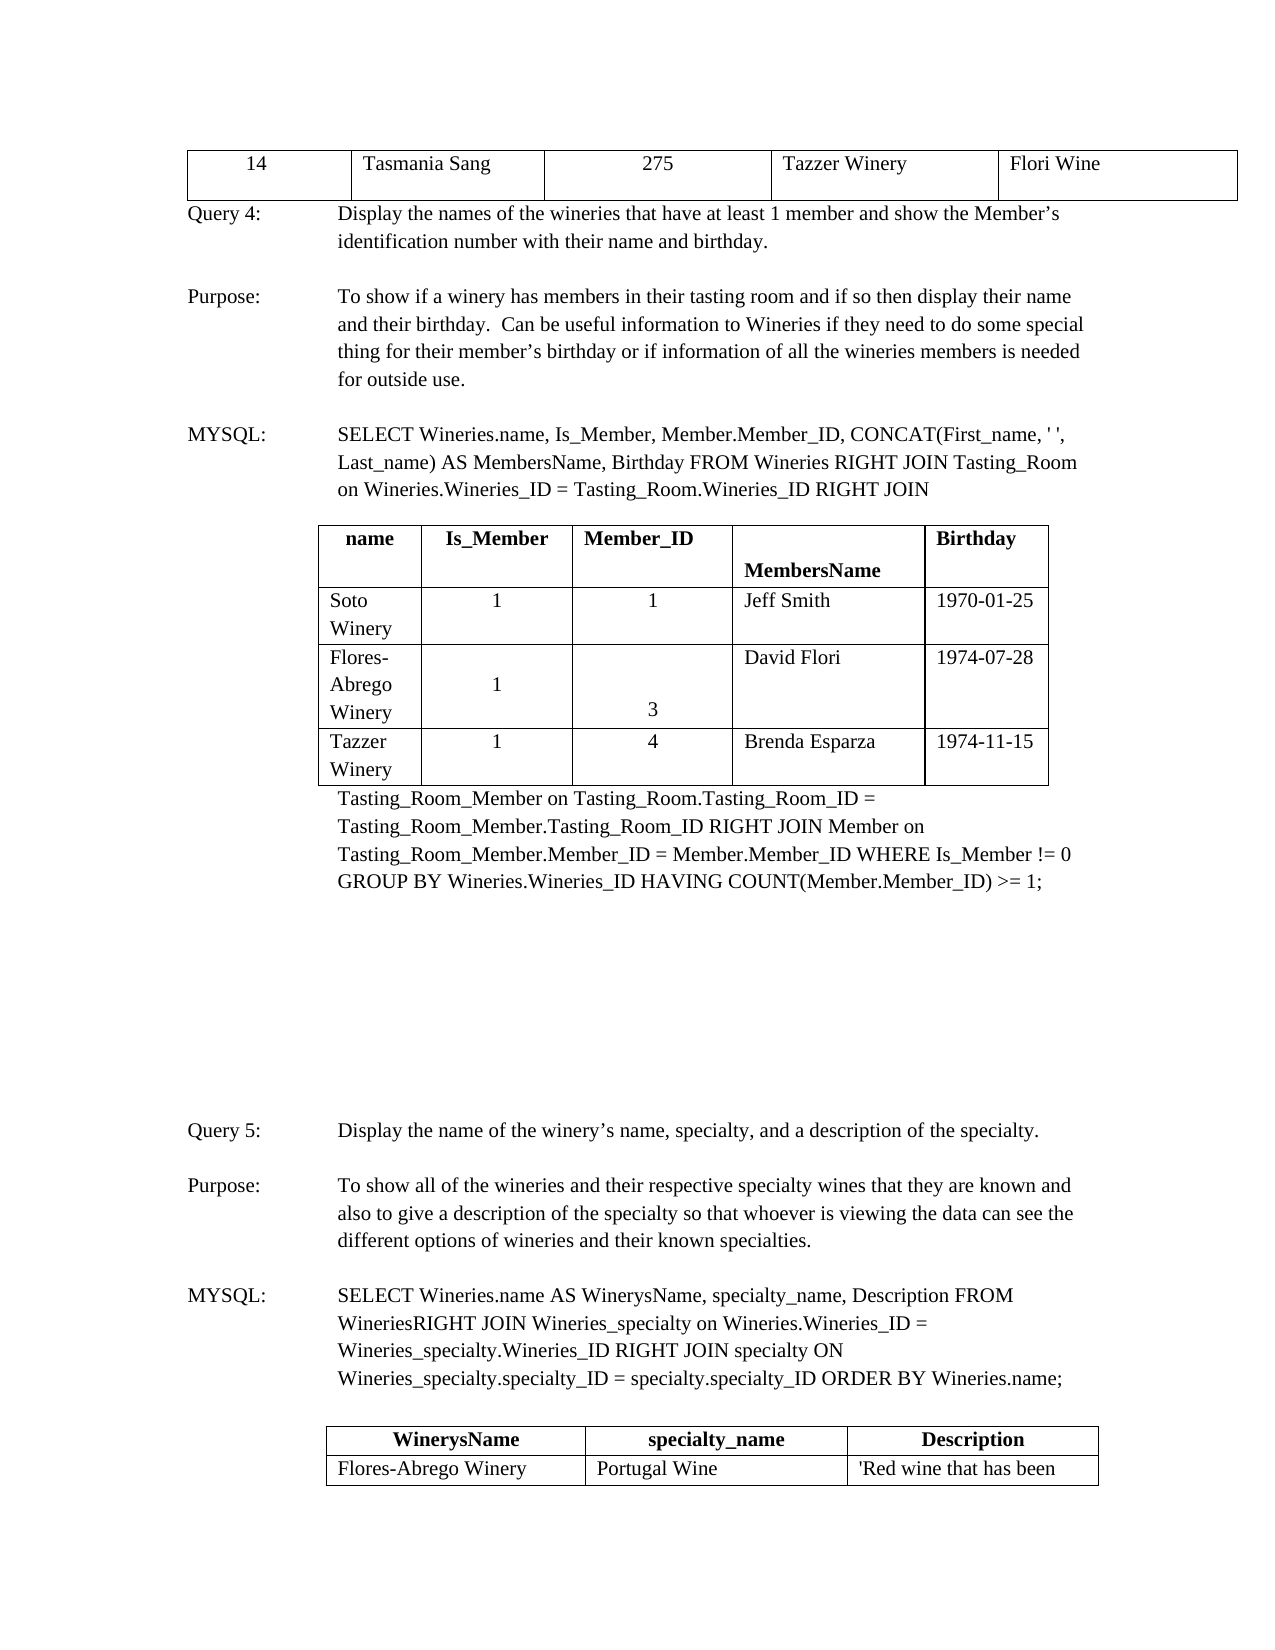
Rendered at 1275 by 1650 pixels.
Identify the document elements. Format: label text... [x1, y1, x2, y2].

table_header Birthday [926, 526, 1048, 587]
table_header Is_Member [422, 526, 572, 587]
table_cell Soto Winery [319, 588, 421, 644]
text MYSQL: SELECT Wineries.name AS WinerysName, specialty_name, Description FROM WineriesRIGHT JOIN Wineries_specialty on Wineries.Wineries_ID = Wineries_specialty.Wineries_ID RIGHT JOIN specialty ON Wineries_specialty.specialty_ID = specialty.specialty_ID ORDER BY Wineries.name; [187, 1283, 1087, 1390]
table_header name [319, 526, 421, 587]
table_cell 275 [545, 151, 771, 200]
table_cell 4 [573, 729, 732, 785]
table_cell Flori Wine [999, 151, 1237, 200]
table_header specialty_name [586, 1427, 847, 1455]
table_cell 14 [188, 151, 351, 200]
text Purpose: To show if a winery has members in their tasting room and if so then display their name and their birthday. Can be useful information to Wineries if they need to do some special thing for their member’s birthday or if information of all the wineries members is needed for outside use. [187, 284, 1087, 391]
table_cell 1974-11-15 [926, 729, 1048, 785]
table_cell David Flori [733, 645, 924, 728]
table_cell 1 [573, 588, 732, 644]
table_cell Brenda Esparza [733, 729, 924, 785]
table_header Description [848, 1427, 1098, 1455]
table_header MembersName [733, 526, 924, 587]
table_cell 1 [422, 729, 572, 785]
table_header Member_ID [573, 526, 732, 587]
table_cell 3 [573, 645, 732, 728]
table_cell Flores-Abrego Winery [319, 645, 421, 728]
text MYSQL: SELECT Wineries.name, Is_Member, Member.Member_ID, CONCAT(First_name, ' ', Last_name) AS MembersName, Birthday FROM Wineries RIGHT JOIN Tasting_Room on Wineries.Wineries_ID = Tasting_Room.Wineries_ID RIGHT JOIN Tasting_Room_Member on Tasting_Room.Tasting_Room_ID = Tasting_Room_Member.Tasting_Room_ID RIGHT JOIN Member on Tasting_Room_Member.Member_ID = Member.Member_ID WHERE Is_Member != 0 GROUP BY Wineries.Wineries_ID HAVING COUNT(Member.Member_ID) >= 1; [187, 422, 1087, 893]
text Query 5: Display the name of the winery’s name, specialty, and a description of the specialty. [187, 1118, 1087, 1142]
table_cell Tazzer Winery [772, 151, 998, 200]
text Purpose: To show all of the wineries and their respective specialty wines that they are known and also to give a description of the specialty so that whoever is viewing the data can see the different options of wineries and their known specialties. [187, 1173, 1087, 1252]
table_header WinerysName [327, 1427, 585, 1455]
text Query 4: Display the names of the wineries that have at least 1 member and show the Member’s identification number with their name and birthday. [187, 201, 1087, 253]
table_cell Tazzer Winery [319, 729, 421, 785]
table_cell Tasmania Sang [352, 151, 544, 200]
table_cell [848, 1456, 1098, 1485]
table_cell 1974-07-28 [926, 645, 1048, 728]
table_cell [327, 1456, 585, 1485]
table_cell 1 [422, 588, 572, 644]
table_cell Jeff Smith [733, 588, 924, 644]
table_cell Portugal Wine [586, 1456, 847, 1485]
table_cell 1 [422, 645, 572, 728]
table_cell 1970-01-25 [926, 588, 1048, 644]
